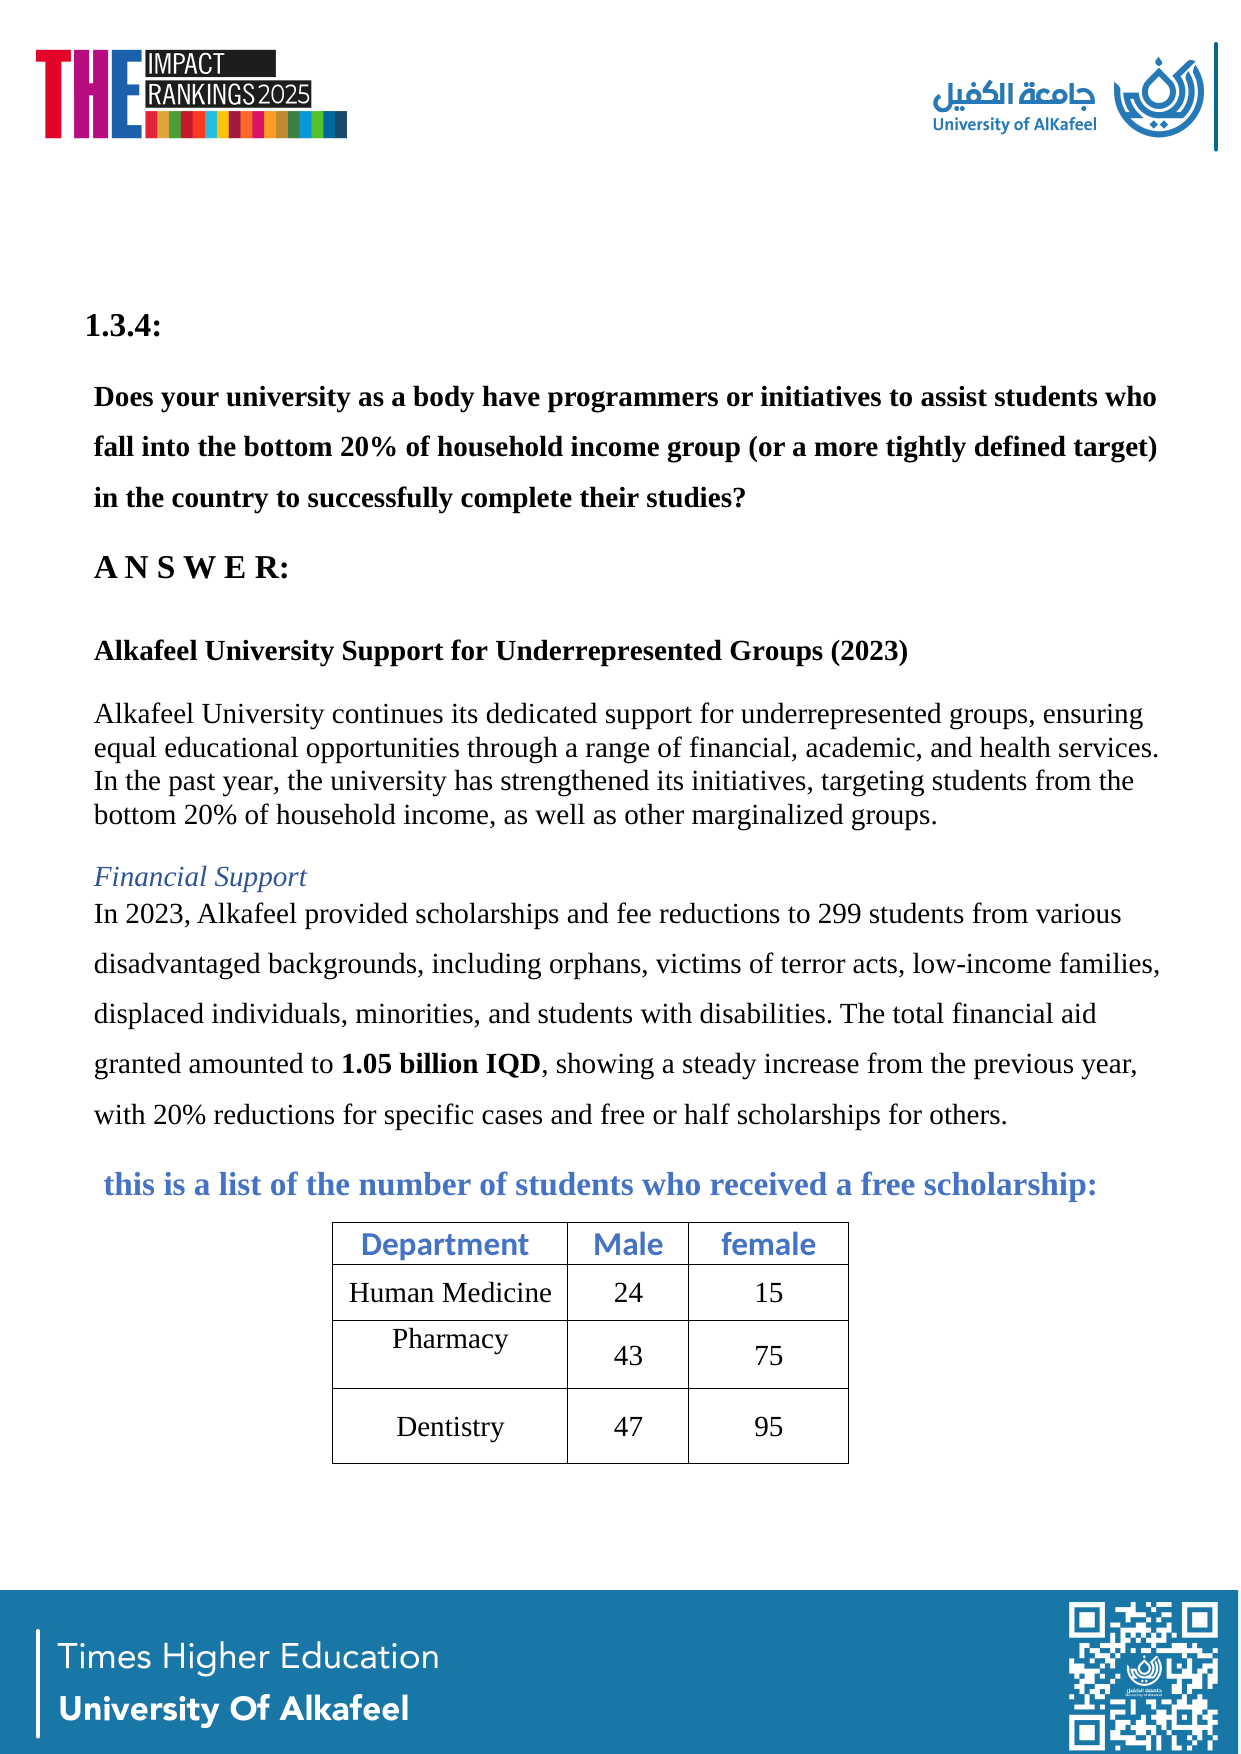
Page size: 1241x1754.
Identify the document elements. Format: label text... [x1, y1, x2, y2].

text Alkafeel University continues its dedicated support for underrepresented groups, ensuring equal educational opportunities through a range of financial, academic, and health services. In the past year, the university has strengthened its initiatives, targeting students from the bottom 20% of household income, as well as other marginalized groups. [94, 696, 1181, 830]
table_cell 95 [689, 1389, 848, 1463]
table_header Department [333, 1223, 567, 1264]
picture [0, 17, 1239, 1754]
table_cell Pharmacy [333, 1321, 567, 1388]
text Alkafeel University Support for Underrepresented Groups (2023) [94, 633, 1181, 667]
text this is a list of the number of students who received a free scholarship: [103, 1164, 1181, 1202]
table_cell Human Medicine [333, 1265, 567, 1320]
text A N S W E R: [94, 547, 1181, 585]
text 1.3.4: [84, 305, 1085, 343]
subtitle Financial Support [94, 859, 1181, 893]
table_cell 47 [568, 1389, 688, 1463]
text Does your university as a body have programmers or initiatives to assist students who fall into the bottom 20% of household income group (or a more tightly defined target) in the country to successfully complete their studies? [94, 379, 1181, 513]
text In 2023, Alkafeel provided scholarships and fee reductions to 299 students from various disadvantaged backgrounds, including orphans, victims of terror acts, low-income families, displaced individuals, minorities, and students with disabilities. The total financial aid granted amounted to 1.05 billion IQD, showing a steady increase from the previous year, with 20% reductions for specific cases and free or half scholarships for others. [94, 896, 1181, 1131]
table_header Male [568, 1223, 688, 1264]
table_cell Dentistry [333, 1389, 567, 1463]
table_cell 24 [568, 1265, 688, 1320]
table_cell 15 [689, 1265, 848, 1320]
table_cell 43 [568, 1321, 688, 1388]
table_header female [689, 1223, 848, 1264]
table_cell 75 [689, 1321, 848, 1388]
